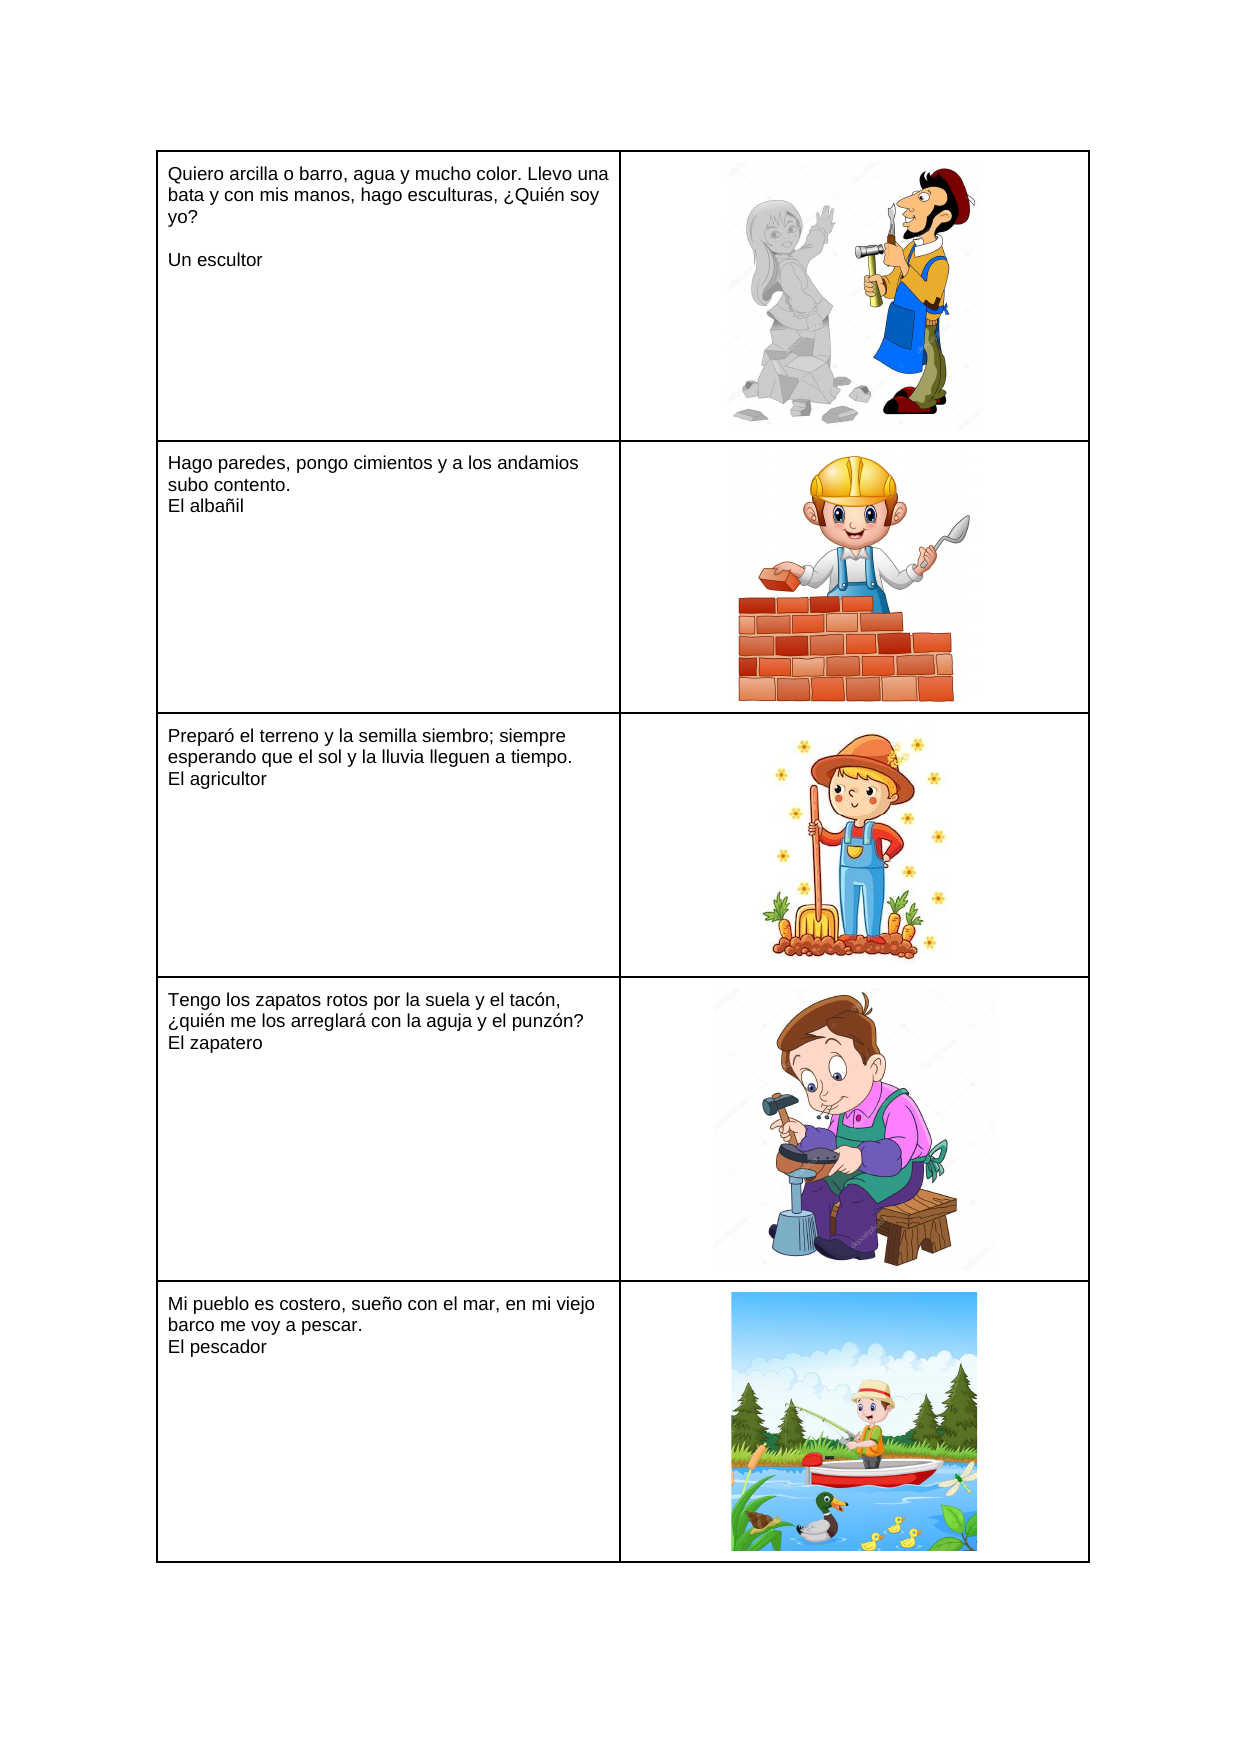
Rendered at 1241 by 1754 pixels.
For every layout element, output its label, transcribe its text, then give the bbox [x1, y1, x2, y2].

table_cell [621, 152, 1088, 439]
picture [744, 724, 964, 966]
table_cell [621, 442, 1088, 712]
table_cell Quiero arcilla o barro, agua y mucho color. Llevo una bata y con mis manos, hago esculturas, ¿Quién soy yo? Un escultor [158, 152, 619, 439]
table_cell Tengo los zapatos rotos por la suela y el tacón, ¿quién me los arreglará con la aguja y el punzón? El zapatero [158, 978, 619, 1280]
table_cell Preparó el terreno y la semilla siembro; siempre esperando que el sol y la lluvia lleguen a tiempo. El agricultor [158, 714, 619, 976]
table_cell Hago paredes, pongo cimientos y a los andamios subo contento. El albañil [158, 442, 619, 712]
table_cell Mi pueblo es costero, sueño con el mar, en mi viejo barco me voy a pescar. El pescador [158, 1282, 619, 1561]
table_cell [621, 1282, 1088, 1561]
picture [727, 162, 981, 430]
table_cell [621, 978, 1088, 1280]
picture [731, 452, 977, 702]
picture [713, 988, 995, 1270]
picture [731, 1292, 978, 1551]
table_cell [621, 714, 1088, 976]
